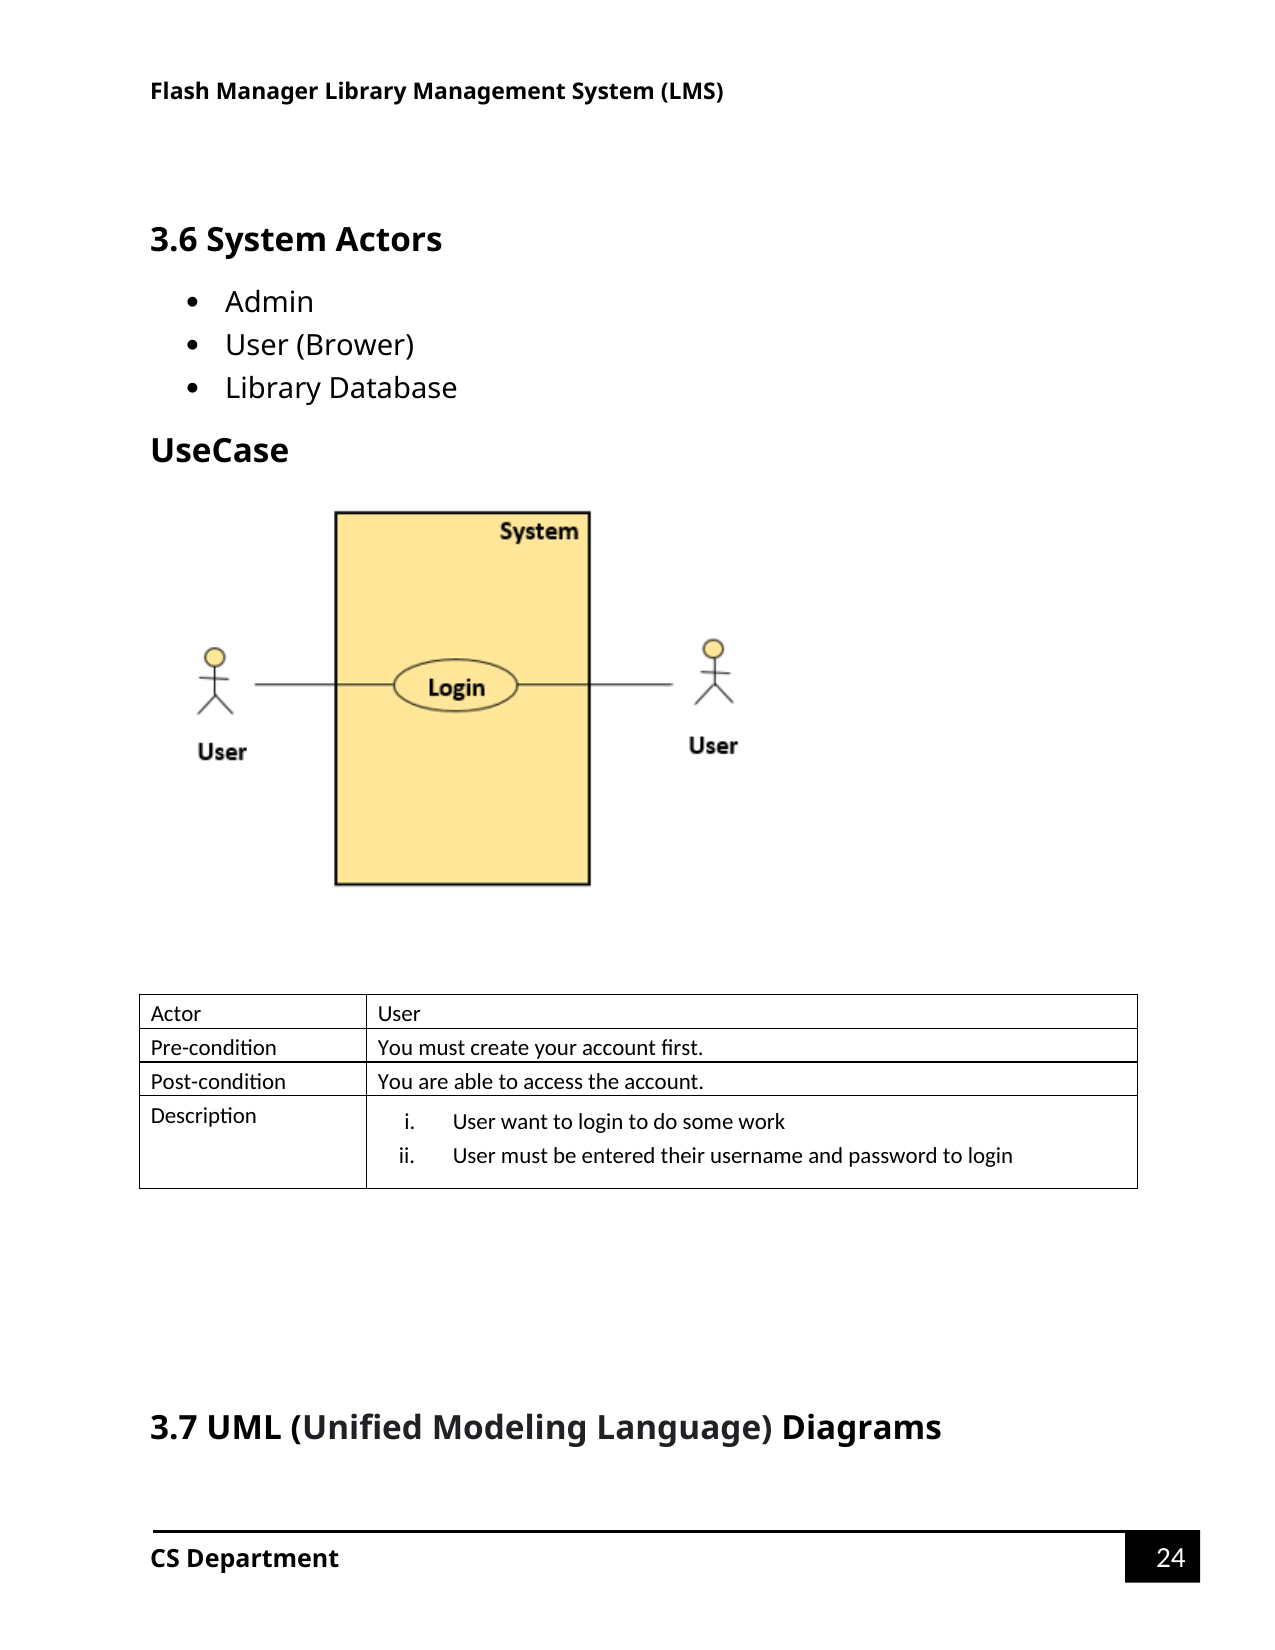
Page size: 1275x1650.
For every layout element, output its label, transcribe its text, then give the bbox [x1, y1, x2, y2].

table_cell Pre-condition [140, 1029, 366, 1061]
list User (Brower) [187, 324, 1125, 364]
text 3.6 System Actors [150, 216, 1125, 261]
table_cell User want to login to do some work User must be entered their username and password to login [367, 1096, 1137, 1188]
text UseCase [150, 426, 1125, 472]
table_cell Description [140, 1096, 366, 1188]
table_header User [367, 995, 1137, 1027]
table_cell You must create your account first. [367, 1029, 1137, 1061]
table_header Actor [140, 995, 366, 1027]
list Admin [187, 281, 1125, 321]
table_cell You are able to access the account. [367, 1063, 1137, 1095]
table_cell Post-condition [140, 1063, 366, 1095]
picture [150, 492, 785, 928]
list Library Database [187, 367, 1125, 407]
text 3.7 UML (Unified Modeling Language) Diagrams [150, 1404, 302, 1449]
text 3.7 UML (Unified Modeling Language) Diagrams [781, 1404, 1125, 1449]
